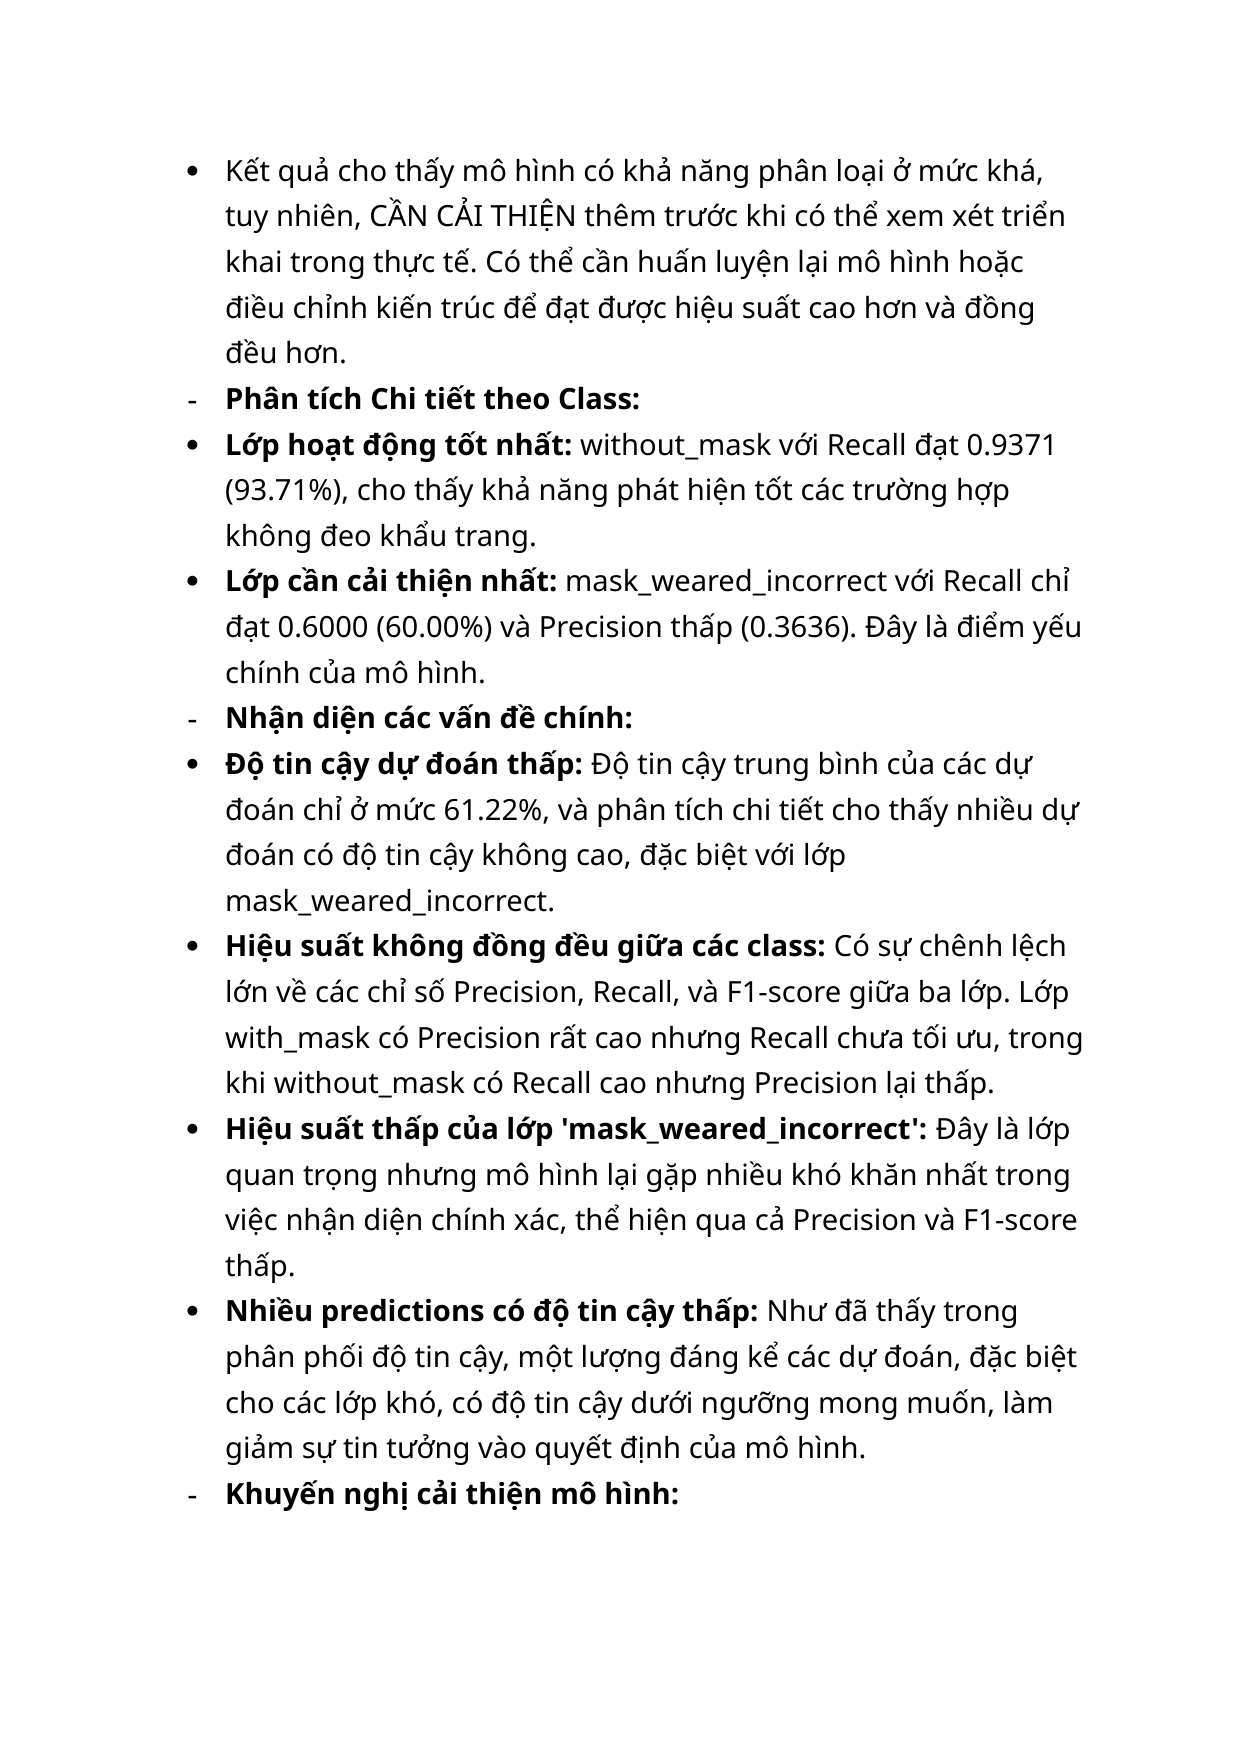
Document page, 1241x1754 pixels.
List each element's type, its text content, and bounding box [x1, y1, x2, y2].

list Lớp cần cải thiện nhất: mask_weared_incorrect với Recall chỉ đạt 0.6000 (60.00%) và Precision thấp (0.3636). Đây là điểm yếu chính của mô hình. [187, 561, 1090, 692]
list Hiệu suất thấp của lớp 'mask_weared_incorrect': Đây là lớp quan trọng nhưng mô hình lại gặp nhiều khó khăn nhất trong việc nhận diện chính xác, thể hiện qua cả Precision và F1-score thấp. [187, 1108, 1090, 1285]
list Phân tích Chi tiết theo Class: [187, 378, 1090, 418]
list Nhiều predictions có độ tin cậy thấp: Như đã thấy trong phân phối độ tin cậy, một lượng đáng kể các dự đoán, đặc biệt cho các lớp khó, có độ tin cậy dưới ngưỡng mong muốn, làm giảm sự tin tưởng vào quyết định của mô hình. [187, 1291, 1090, 1467]
list Kết quả cho thấy mô hình có khả năng phân loại ở mức khá, tuy nhiên, CẦN CẢI THIỆN thêm trước khi có thể xem xét triển khai trong thực tế. Có thể cần huấn luyện lại mô hình hoặc điều chỉnh kiến trúc để đạt được hiệu suất cao hơn và đồng đều hơn. [187, 150, 1090, 372]
list Hiệu suất không đồng đều giữa các class: Có sự chênh lệch lớn về các chỉ số Precision, Recall, và F1-score giữa ba lớp. Lớp with_mask có Precision rất cao nhưng Recall chưa tối ưu, trong khi without_mask có Recall cao nhưng Precision lại thấp. [187, 926, 1090, 1102]
list Khuyến nghị cải thiện mô hình: [187, 1473, 1090, 1513]
list Nhận diện các vấn đề chính: [187, 697, 1090, 737]
list Lớp hoạt động tốt nhất: without_mask với Recall đạt 0.9371 (93.71%), cho thấy khả năng phát hiện tốt các trường hợp không đeo khẩu trang. [187, 424, 1090, 555]
list Độ tin cậy dự đoán thấp: Độ tin cậy trung bình của các dự đoán chỉ ở mức 61.22%, và phân tích chi tiết cho thấy nhiều dự đoán có độ tin cậy không cao, đặc biệt với lớp mask_weared_incorrect. [187, 743, 1090, 920]
